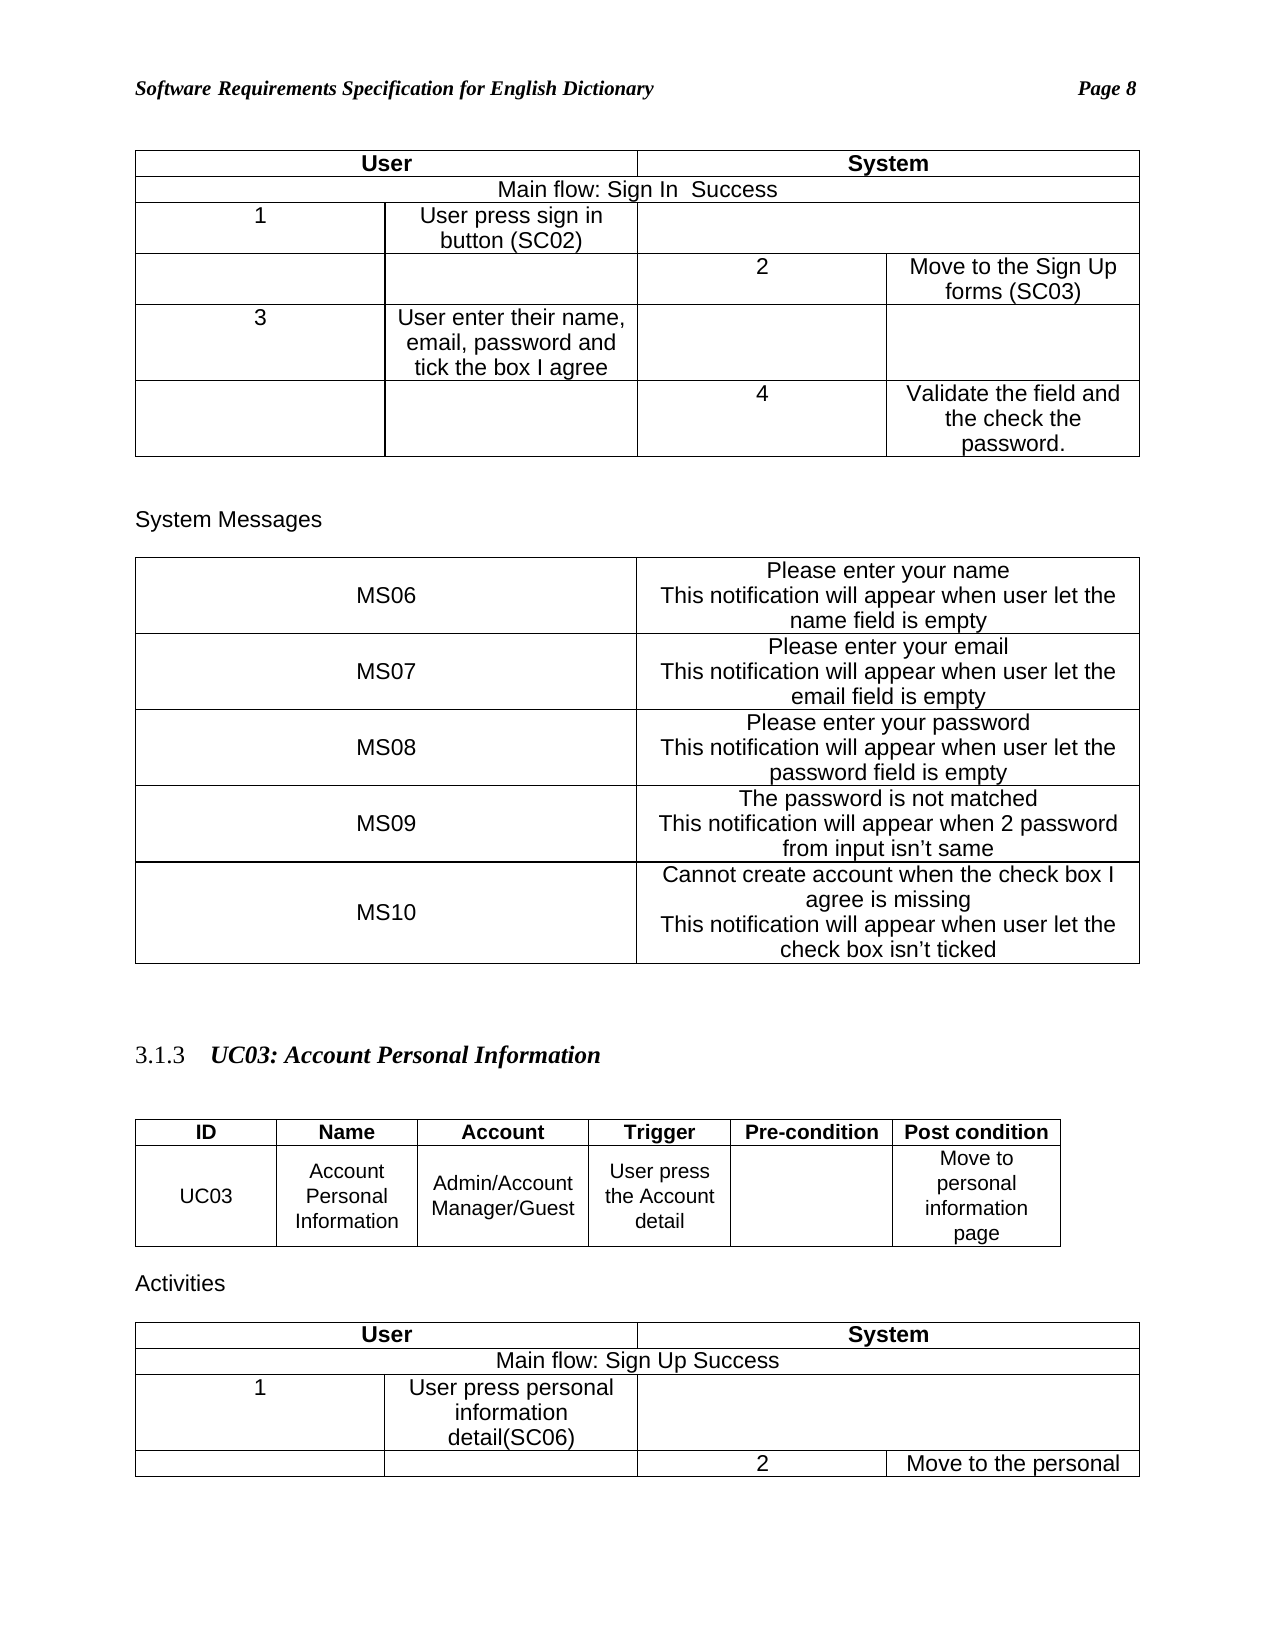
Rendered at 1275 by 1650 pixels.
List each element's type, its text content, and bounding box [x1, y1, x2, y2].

table_cell Move to the Sign Up forms (SC03) [887, 254, 1139, 304]
table_cell [731, 1146, 892, 1246]
table_cell Validate the field and the check the password. [887, 381, 1139, 456]
table_cell Please enter your email This notification will appear when user let the email field is empty [637, 634, 1139, 709]
table_cell 1 [136, 203, 384, 253]
table_cell User press the Account detail [589, 1146, 730, 1246]
table_cell Admin/Account Manager/Guest [418, 1146, 588, 1246]
table_cell UC03 [136, 1146, 276, 1246]
subtitle UC03: Account Personal Information [135, 1044, 1140, 1069]
table_cell User enter their name, email, password and tick the box I agree [386, 305, 637, 380]
table_cell MS10 [136, 863, 636, 962]
text System Messages [135, 507, 1140, 532]
table_cell Cannot create account when the check box I agree is missing This notification will appear when user let the check box isn’t ticked [637, 863, 1139, 962]
table_cell [638, 203, 1139, 253]
table_cell User press sign in button (SC02) [386, 203, 637, 253]
table_cell Main flow: Sign Up Success [136, 1349, 1139, 1374]
table_header Account [418, 1120, 588, 1145]
table_cell 2 [638, 254, 886, 304]
table_header Trigger [589, 1120, 730, 1145]
table_cell [386, 254, 637, 304]
table_cell MS07 [136, 634, 636, 709]
table_cell 3 [136, 305, 384, 380]
table_cell [386, 381, 637, 456]
table_header System [638, 1323, 1139, 1348]
table_header Pre-condition [731, 1120, 892, 1145]
table_cell The password is not matched This notification will appear when 2 password from input isn’t same [637, 786, 1139, 861]
text Activities [135, 1272, 1140, 1297]
table_header MS06 [136, 558, 636, 633]
table_header ID [136, 1120, 276, 1145]
table_cell [136, 254, 384, 304]
table_header Post condition [893, 1120, 1060, 1145]
table_cell 4 [638, 381, 886, 456]
table_cell MS08 [136, 710, 636, 785]
table_cell [136, 1451, 384, 1476]
table_header User [136, 151, 637, 176]
table_cell [638, 305, 886, 380]
table_cell User press personal information detail(SC06) [385, 1375, 637, 1450]
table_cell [887, 1451, 1139, 1476]
table_cell Please enter your password This notification will appear when user let the password field is empty [637, 710, 1139, 785]
table_header Please enter your name This notification will appear when user let the name field is empty [637, 558, 1139, 633]
table_cell [385, 1451, 637, 1476]
table_cell Main flow: Sign In Success [136, 177, 1139, 202]
table_cell [638, 1375, 1139, 1450]
table_cell Account Personal Information [277, 1146, 417, 1246]
table_cell [136, 381, 384, 456]
table_header System [638, 151, 1139, 176]
table_cell [887, 305, 1139, 380]
table_cell 1 [136, 1375, 384, 1450]
table_header Name [277, 1120, 417, 1145]
table_cell Move to personal information page [893, 1146, 1060, 1246]
table_header User [136, 1323, 637, 1348]
table_cell MS09 [136, 786, 636, 861]
table_cell 2 [638, 1451, 886, 1476]
